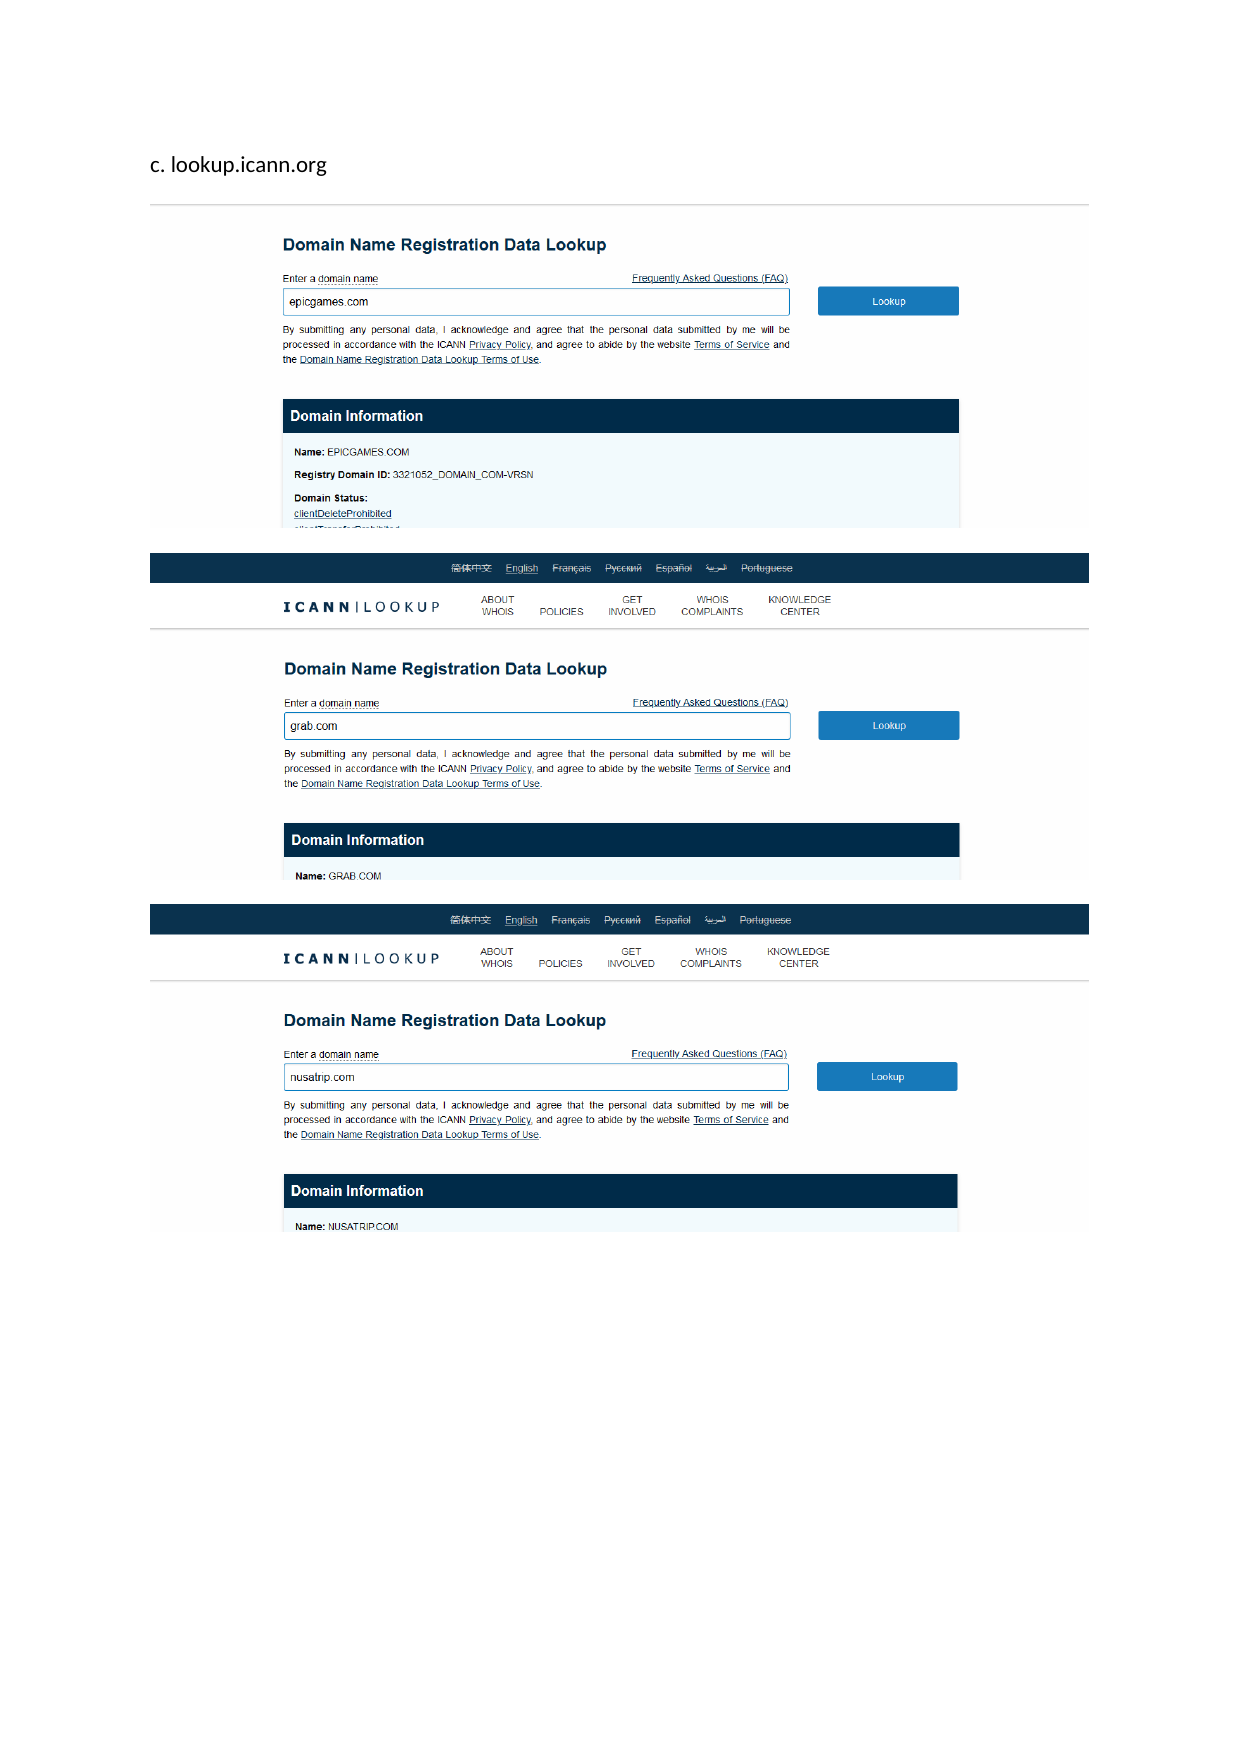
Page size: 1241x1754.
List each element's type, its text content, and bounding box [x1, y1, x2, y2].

picture [150, 904, 1089, 1232]
picture [150, 553, 1089, 880]
text c. lookup.icann.org [150, 150, 1090, 178]
picture [150, 203, 1089, 528]
